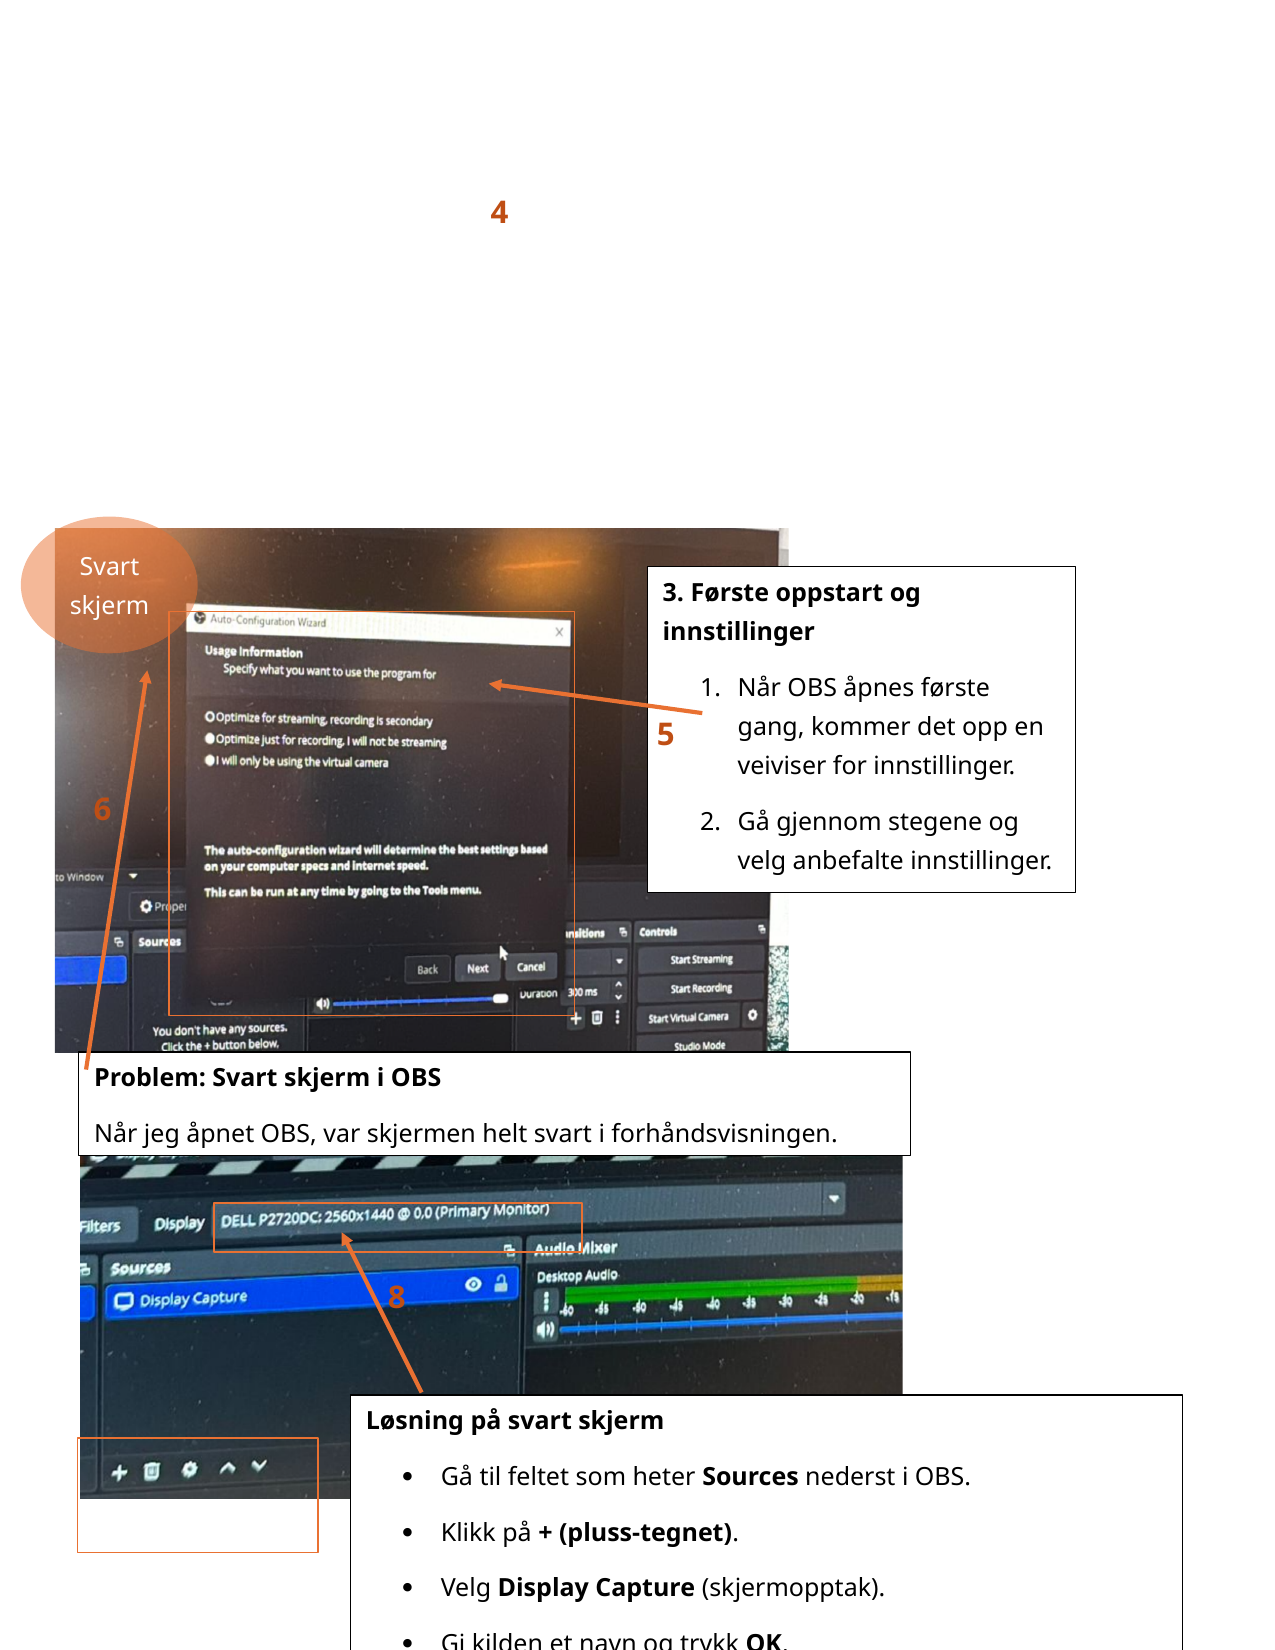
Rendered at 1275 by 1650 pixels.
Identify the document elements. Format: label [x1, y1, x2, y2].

picture [170, 612, 574, 1015]
picture [54, 637, 789, 1053]
picture [80, 1439, 317, 1499]
picture [80, 1156, 903, 1499]
picture [161, 528, 789, 703]
picture [215, 1204, 581, 1251]
